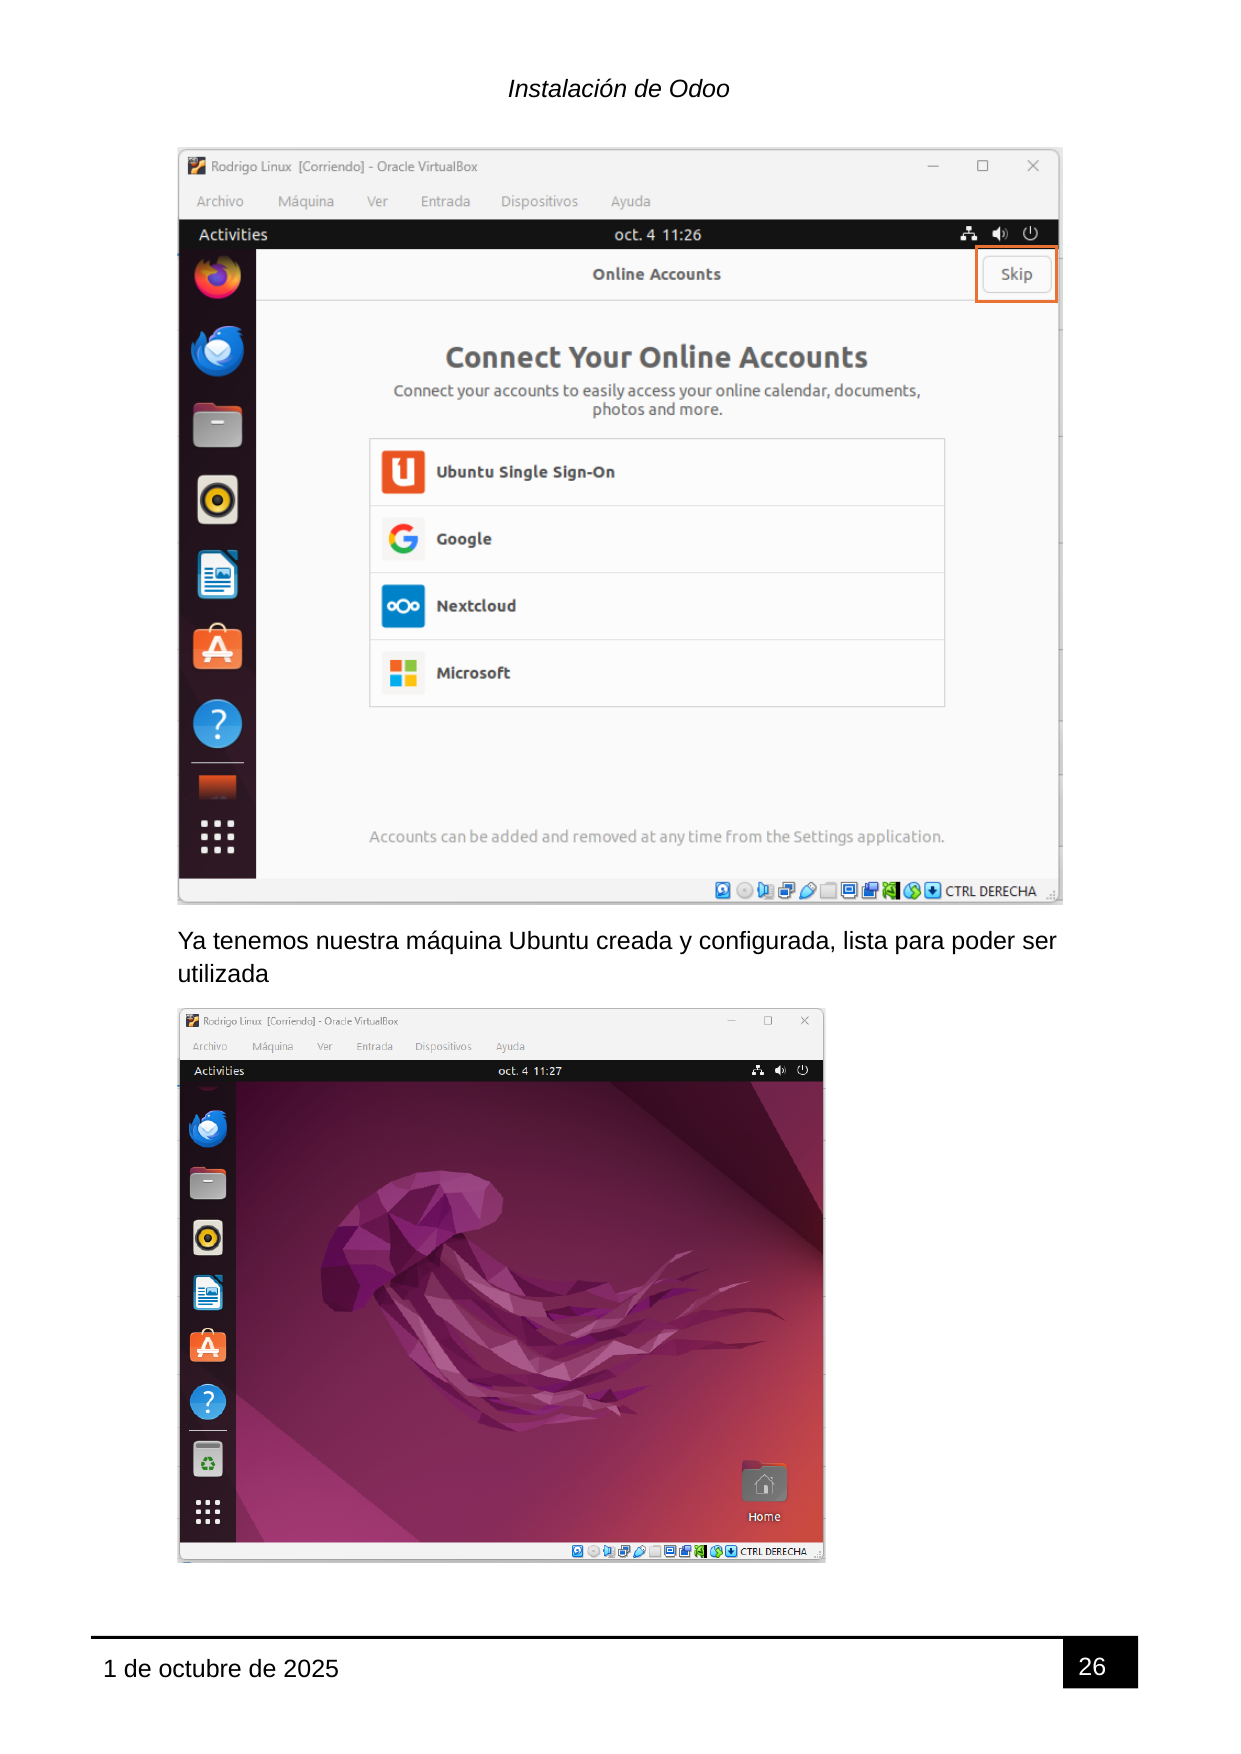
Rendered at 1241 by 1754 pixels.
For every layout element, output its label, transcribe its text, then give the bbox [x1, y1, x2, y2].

picture [177, 1008, 826, 1563]
text Ya tenemos nuestra máquina Ubuntu creada y configurada, lista para poder ser utilizada [177, 926, 1063, 988]
picture [177, 147, 1063, 905]
